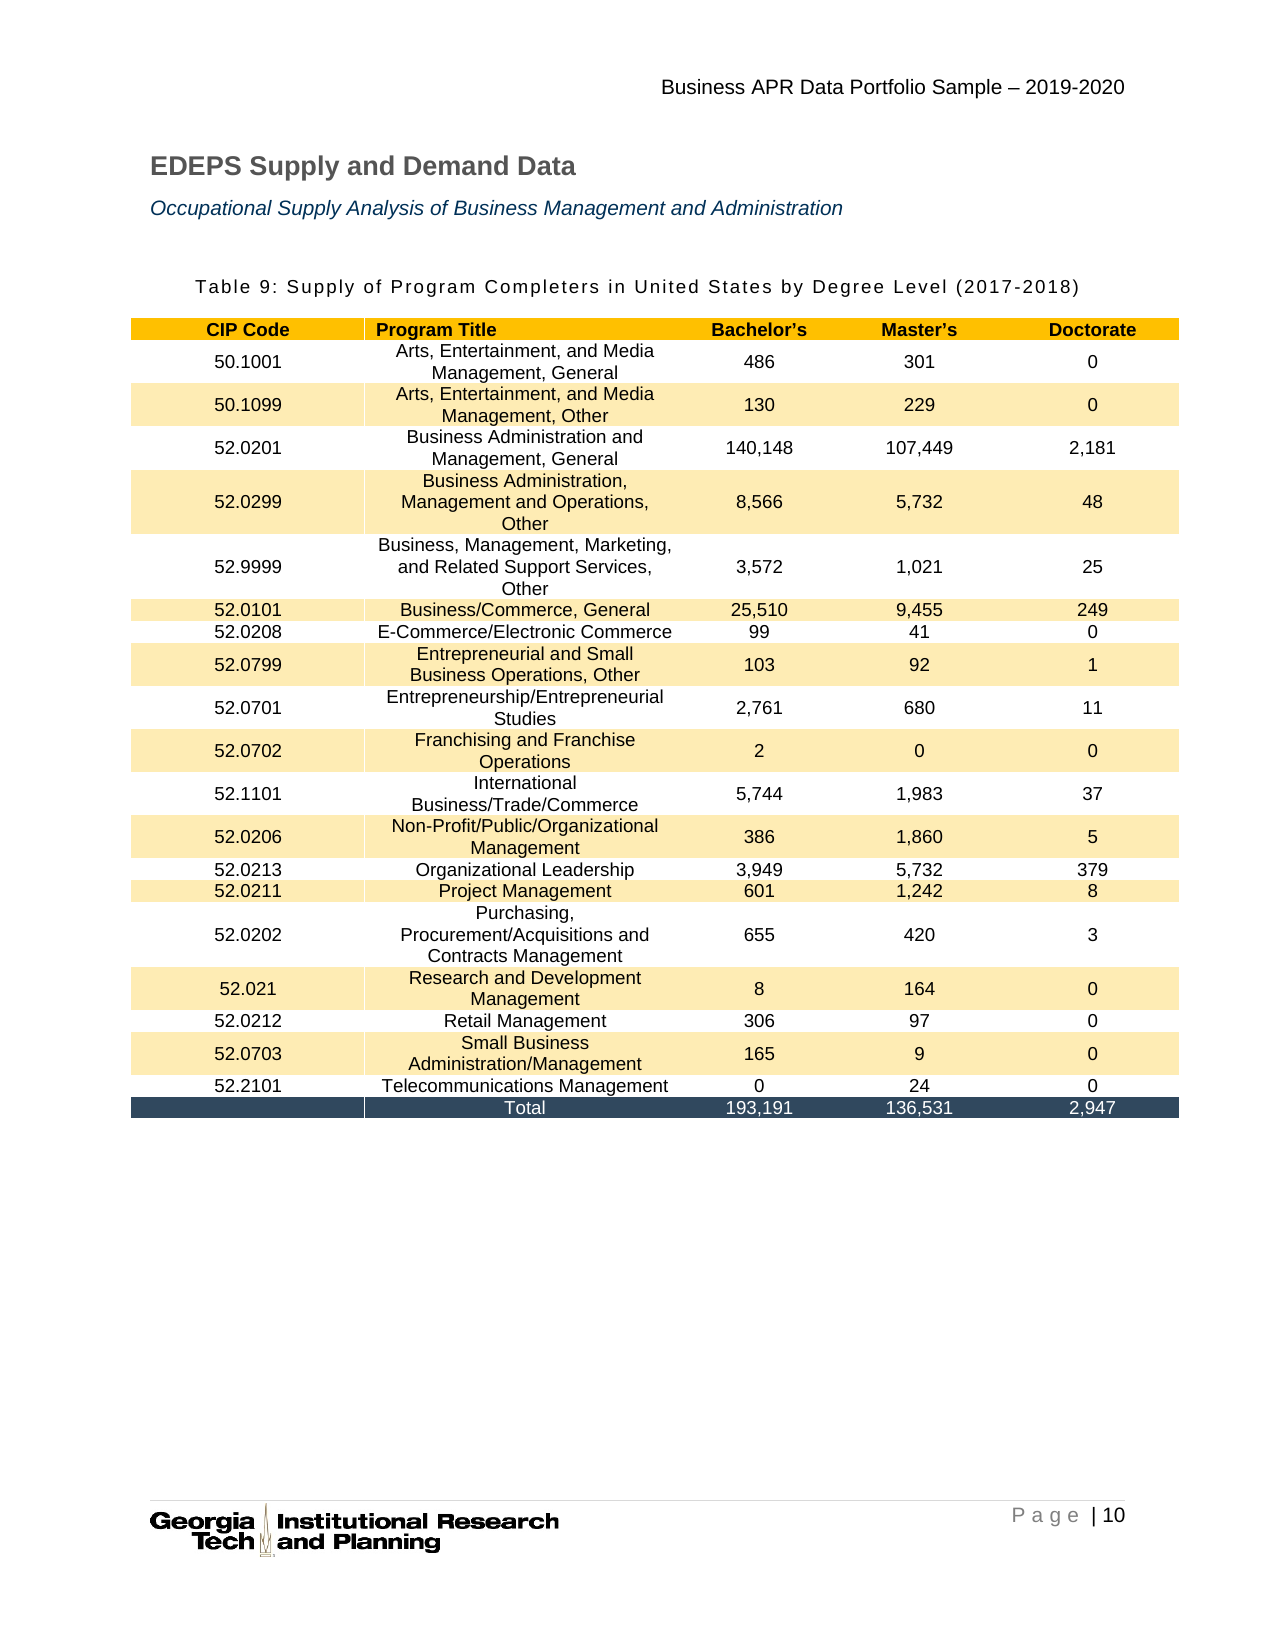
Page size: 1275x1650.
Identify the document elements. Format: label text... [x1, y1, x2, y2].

table_cell 8 [1005, 880, 1179, 902]
table_cell 0 [833, 729, 1005, 772]
table_cell 50.1099 [131, 383, 364, 426]
table_cell Arts, Entertainment, and Media Management, Other [365, 383, 685, 426]
table_cell 50.1001 [131, 340, 364, 383]
table_cell Business, Management, Marketing, and Related Support Services, Other [365, 534, 685, 599]
table_cell 52.2101 [131, 1075, 364, 1097]
table_cell 229 [833, 383, 1005, 426]
table_cell Research and Development Management [365, 967, 685, 1010]
table_cell Business Administration and Management, General [365, 426, 685, 469]
table_cell 52.0299 [131, 470, 364, 534]
picture [150, 1503, 559, 1557]
table_cell 136,531 [833, 1097, 1005, 1118]
table_cell 8,566 [685, 470, 833, 534]
table_cell 420 [833, 902, 1005, 967]
table_cell [131, 1097, 364, 1118]
table_cell 0 [1005, 1075, 1179, 1097]
table_cell 52.0201 [131, 426, 364, 469]
table_cell 92 [833, 643, 1005, 686]
table_cell 52.0212 [131, 1010, 364, 1032]
table_cell 24 [833, 1075, 1005, 1097]
table_cell 11 [1005, 686, 1179, 729]
table_cell 680 [833, 686, 1005, 729]
table_cell 99 [685, 621, 833, 643]
table_cell 52.0202 [131, 902, 364, 967]
table_cell 0 [1005, 1032, 1179, 1075]
table_cell 0 [1005, 383, 1179, 426]
table_cell 3 [1005, 902, 1179, 967]
table_cell 2 [685, 729, 833, 772]
table_cell 1 [1005, 643, 1179, 686]
table_cell 249 [1005, 599, 1179, 621]
table_cell 52.021 [131, 967, 364, 1010]
table_cell 130 [685, 383, 833, 426]
table_cell 140,148 [685, 426, 833, 469]
table_cell 9,455 [833, 599, 1005, 621]
table_header Bachelor’s [685, 318, 833, 340]
table_cell Entrepreneurship/Entrepreneurial Studies [365, 686, 685, 729]
table_cell 48 [1005, 470, 1179, 534]
table_cell 52.0703 [131, 1032, 364, 1075]
table_cell 601 [685, 880, 833, 902]
table_cell 9 [833, 1032, 1005, 1075]
table_cell 2,181 [1005, 426, 1179, 469]
table_cell 52.0213 [131, 858, 364, 880]
table_header Master’s [833, 318, 1005, 340]
table_cell 0 [1005, 621, 1179, 643]
table_cell 52.1101 [131, 772, 364, 815]
table_cell 165 [685, 1032, 833, 1075]
table_cell 52.0701 [131, 686, 364, 729]
table_cell 3,949 [685, 858, 833, 880]
table_cell 301 [833, 340, 1005, 383]
text Occupational Supply Analysis of Business Management and Administration [150, 196, 1125, 220]
table_cell Entrepreneurial and Small Business Operations, Other [365, 643, 685, 686]
table_cell 5,732 [833, 858, 1005, 880]
table_cell Organizational Leadership [365, 858, 685, 880]
table_cell 2,761 [685, 686, 833, 729]
table_cell 0 [1005, 340, 1179, 383]
table_cell 52.0211 [131, 880, 364, 902]
table_header Program Title [365, 318, 685, 340]
table_cell 306 [685, 1010, 833, 1032]
table_cell 1,983 [833, 772, 1005, 815]
table_cell International Business/Trade/Commerce [365, 772, 685, 815]
table_cell 5,744 [685, 772, 833, 815]
table_cell 0 [1005, 967, 1179, 1010]
table_cell 2,947 [1005, 1097, 1179, 1118]
table_cell 52.0101 [131, 599, 364, 621]
table_cell 1,021 [833, 534, 1005, 599]
table_cell 486 [685, 340, 833, 383]
table_cell 379 [1005, 858, 1179, 880]
table_cell 41 [833, 621, 1005, 643]
table_cell 37 [1005, 772, 1179, 815]
table_cell 0 [685, 1075, 833, 1097]
table_cell Small Business Administration/Management [365, 1032, 685, 1075]
table_cell 97 [833, 1010, 1005, 1032]
table_header Doctorate [1005, 318, 1179, 340]
table_cell 107,449 [833, 426, 1005, 469]
table_cell 1,860 [833, 815, 1005, 858]
table_cell 386 [685, 815, 833, 858]
text Table 9: Supply of Program Completers in United States by Degree Level (2017-2018) [150, 276, 1125, 297]
table_cell 0 [1005, 729, 1179, 772]
table_cell 164 [833, 967, 1005, 1010]
table_cell Business/Commerce, General [365, 599, 685, 621]
table_header CIP Code [131, 318, 364, 340]
table_cell 52.9999 [131, 534, 364, 599]
table_cell Telecommunications Management [365, 1075, 685, 1097]
table_cell E-Commerce/Electronic Commerce [365, 621, 685, 643]
table_cell Project Management [365, 880, 685, 902]
table_cell 25 [1005, 534, 1179, 599]
text EDEPS Supply and Demand Data [150, 150, 1125, 181]
table_cell 655 [685, 902, 833, 967]
table_cell 0 [1005, 1010, 1179, 1032]
table_cell Purchasing, Procurement/Acquisitions and Contracts Management [365, 902, 685, 967]
table_cell 52.0702 [131, 729, 364, 772]
table_cell 5 [1005, 815, 1179, 858]
table_cell Business Administration, Management and Operations, Other [365, 470, 685, 534]
table_cell Retail Management [365, 1010, 685, 1032]
table_cell 52.0206 [131, 815, 364, 858]
table_cell 3,572 [685, 534, 833, 599]
table_cell 193,191 [685, 1097, 833, 1118]
table_cell Total [365, 1097, 685, 1118]
table_cell 8 [685, 967, 833, 1010]
table_cell Arts, Entertainment, and Media Management, General [365, 340, 685, 383]
table_cell 5,732 [833, 470, 1005, 534]
table_cell 25,510 [685, 599, 833, 621]
table_cell 1,242 [833, 880, 1005, 902]
table_cell 103 [685, 643, 833, 686]
table_cell Non-Profit/Public/Organizational Management [365, 815, 685, 858]
table_cell 52.0208 [131, 621, 364, 643]
table_cell 52.0799 [131, 643, 364, 686]
table_cell Franchising and Franchise Operations [365, 729, 685, 772]
